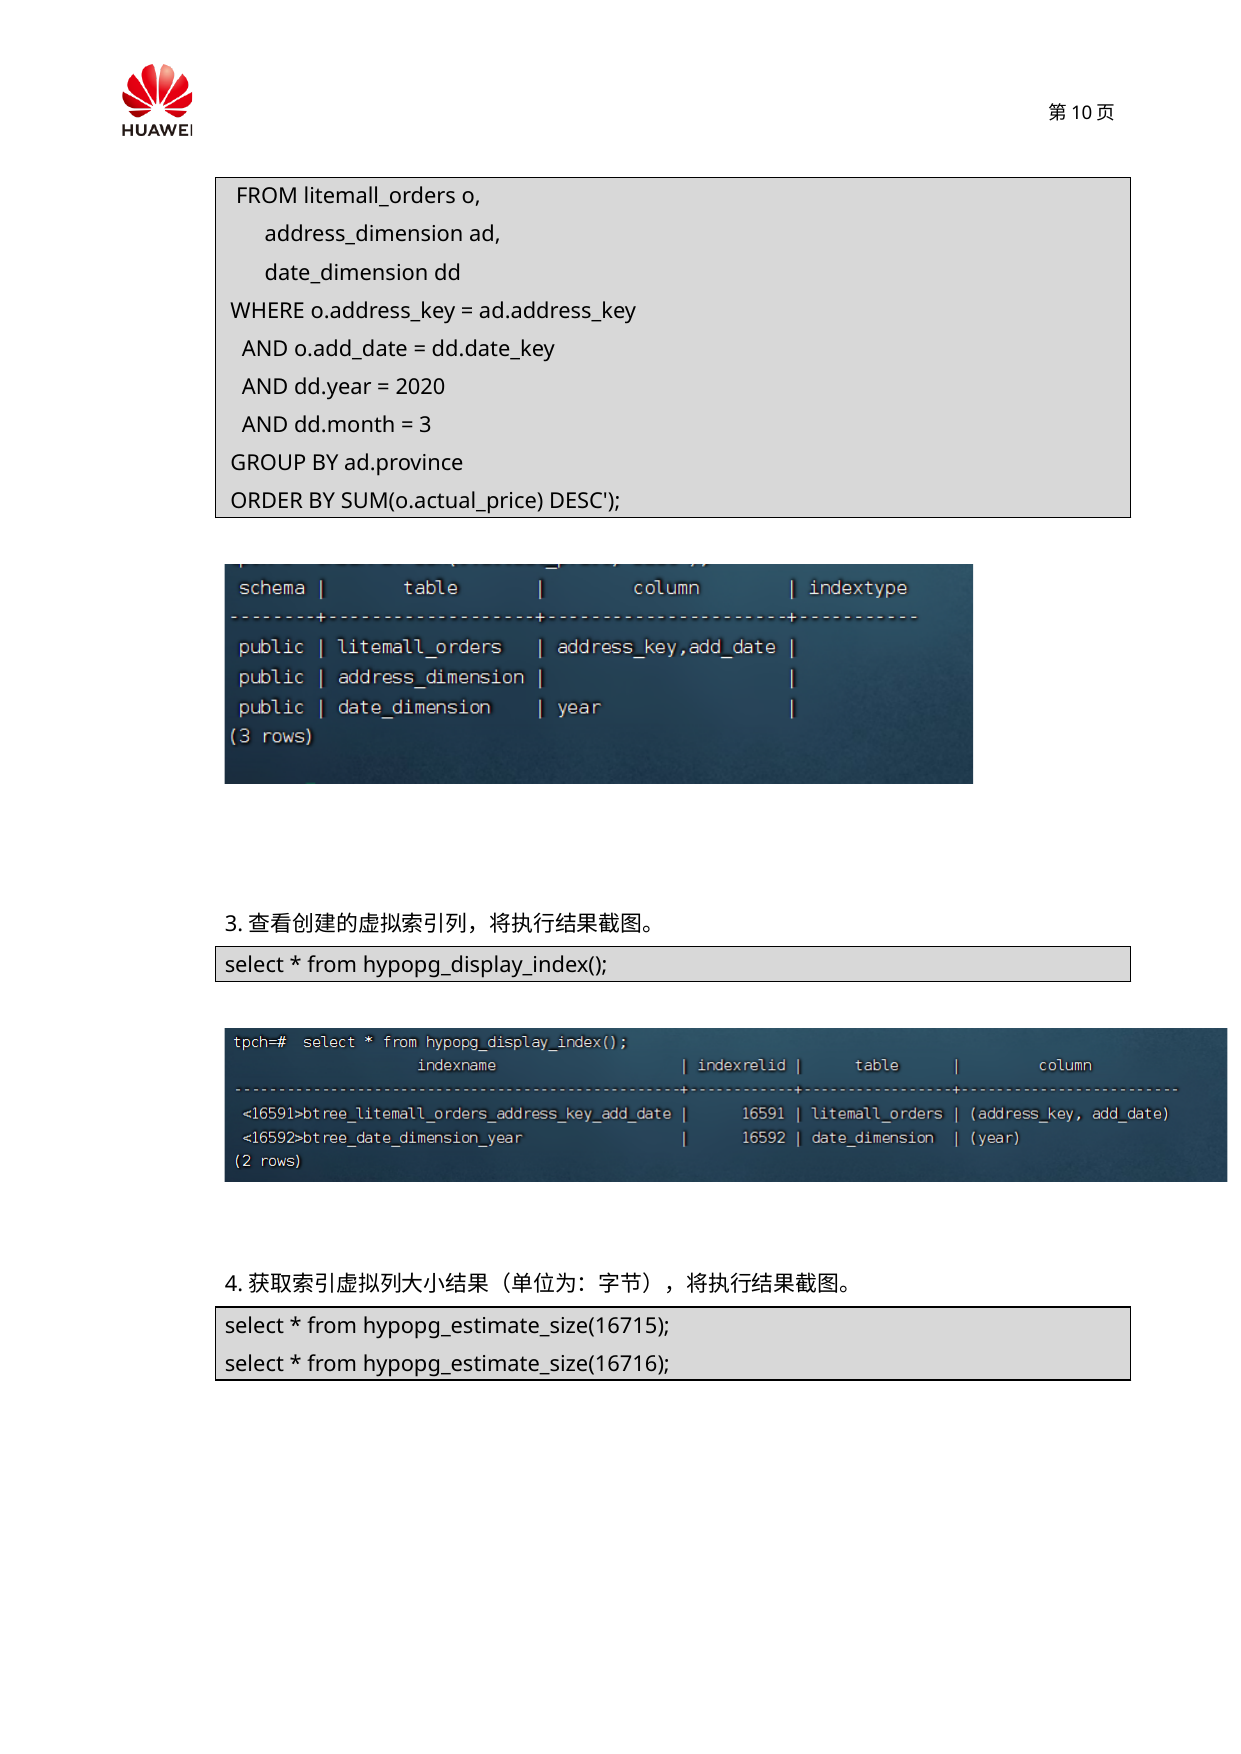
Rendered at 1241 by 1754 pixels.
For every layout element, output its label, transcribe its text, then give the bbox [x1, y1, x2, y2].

text AND dd.month = 3 [216, 406, 1130, 439]
text select * from hypopg_estimate_size(16716); [216, 1344, 1130, 1379]
text select * from hypopg_display_index(); [216, 947, 1130, 981]
text AND o.add_date = dd.date_key [216, 330, 1130, 363]
text ORDER BY SUM(o.actual_price) DESC'); [216, 482, 1130, 517]
text AND dd.year = 2020 [216, 368, 1130, 401]
picture [122, 64, 193, 136]
text GROUP BY ad.province [216, 444, 1130, 477]
picture [224, 564, 974, 784]
text FROM litemall_orders o, [216, 178, 1130, 210]
text select * from hypopg_estimate_size(16715); [216, 1308, 1130, 1339]
text WHERE o.address_key = ad.address_key [216, 292, 1130, 324]
text date_dimension dd [216, 253, 1130, 286]
picture [224, 1028, 1228, 1182]
text 4. 获取索引虚拟列大小结果（单位为：字节），将执行结果截图。 [224, 1266, 1122, 1298]
text 3. 查看创建的虚拟索引列，将执行结果截图。 [224, 906, 1122, 938]
text address_dimension ad, [216, 215, 1130, 248]
